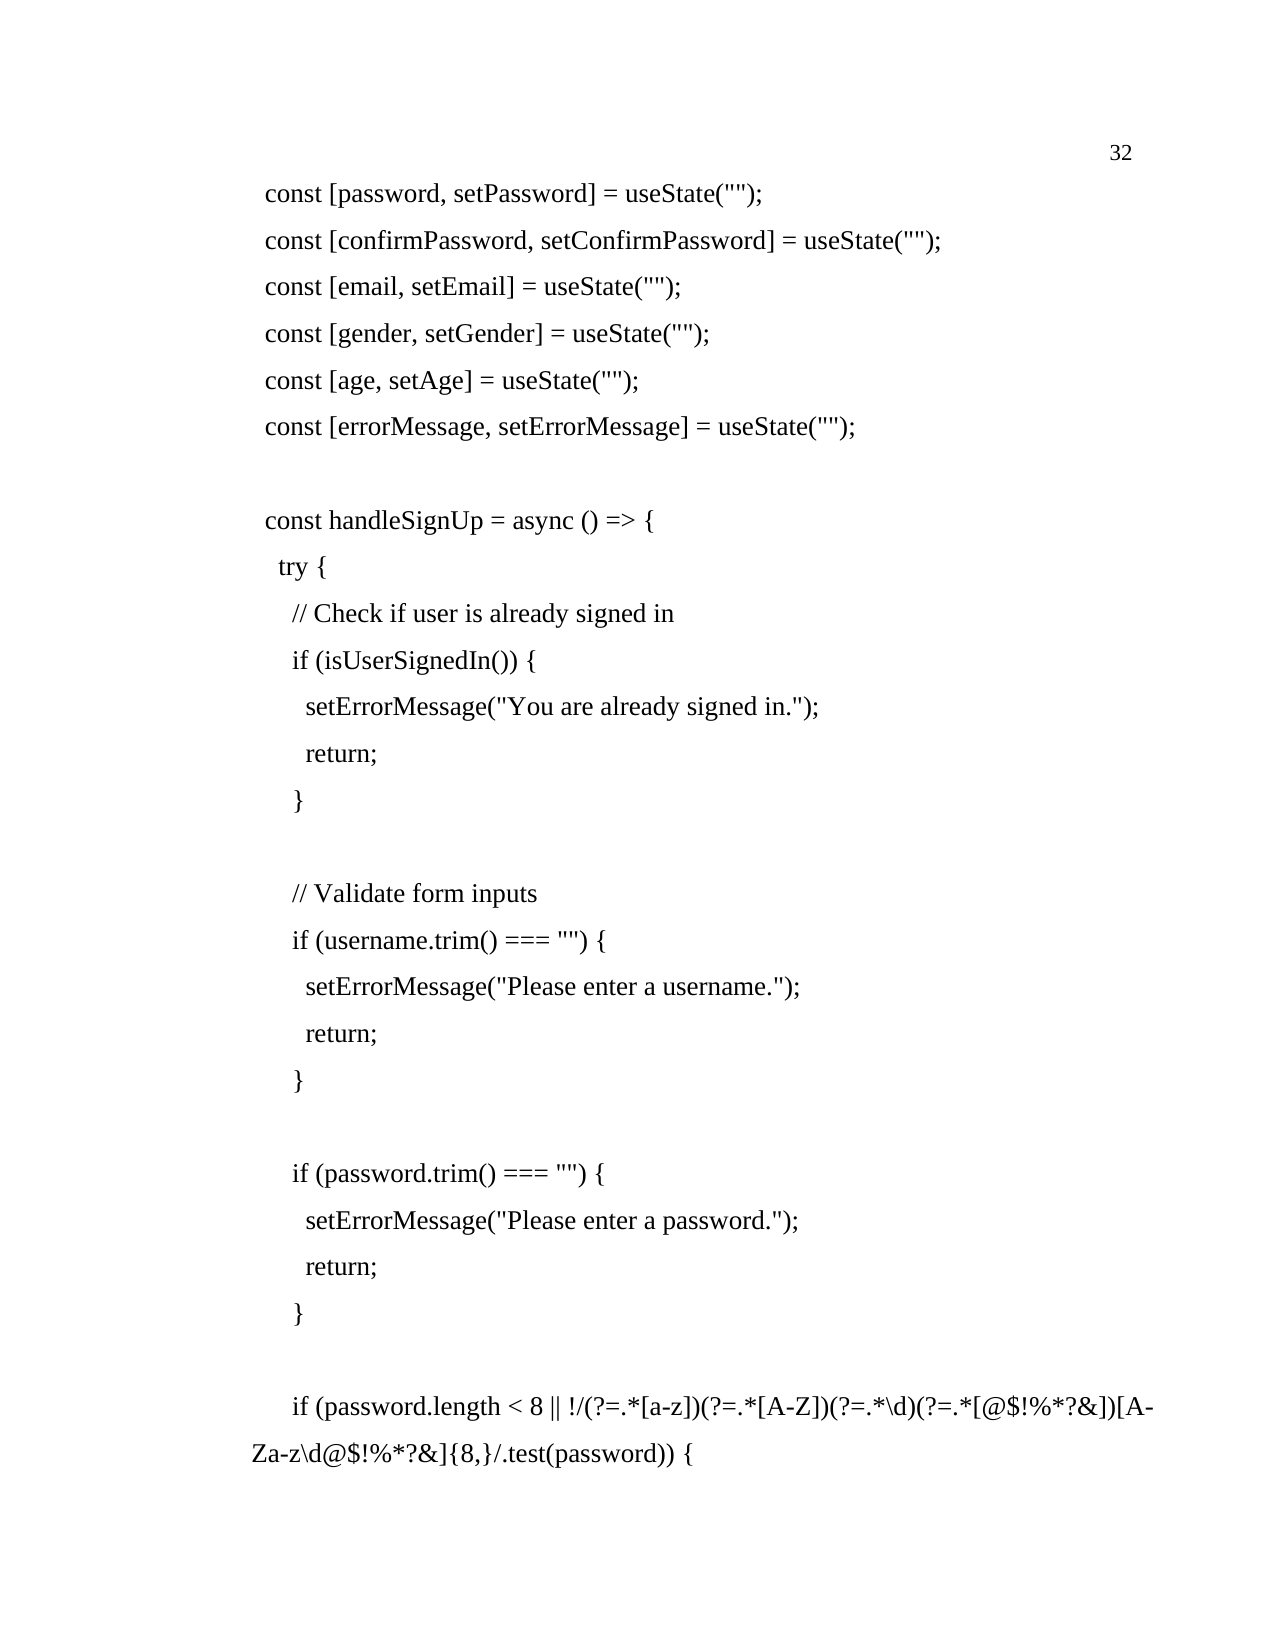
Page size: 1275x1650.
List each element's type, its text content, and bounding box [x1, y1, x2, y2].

text const [errorMessage, setErrorMessage] = useState(""); [251, 411, 1157, 442]
text const [password, setPassword] = useState(""); [251, 177, 1157, 208]
text } [251, 784, 1157, 815]
text const [confirmPassword, setConfirmPassword] = useState(""); [251, 224, 1157, 255]
text return; [251, 1251, 1157, 1282]
text if (password.length < 8 || !/(?=.*[a-z])(?=.*[A-Z])(?=.*\d)(?=.*[@$!%*?&])[A-Za-z\d@$!%*?&]{8,}/.test(password)) { [251, 1391, 1157, 1468]
text const handleSignUp = async () => { [251, 504, 1157, 535]
text if (password.trim() === "") { [251, 1157, 1157, 1188]
text try { [251, 551, 1157, 582]
text const [age, setAge] = useState(""); [251, 364, 1157, 395]
text return; [251, 1017, 1157, 1048]
text setErrorMessage("Please enter a username."); [251, 971, 1157, 1002]
text return; [251, 737, 1157, 768]
text } [251, 1297, 1157, 1328]
text if (isUserSignedIn()) { [251, 644, 1157, 675]
text if (username.trim() === "") { [251, 924, 1157, 955]
text const [gender, setGender] = useState(""); [251, 317, 1157, 348]
text // Validate form inputs [251, 877, 1157, 908]
text setErrorMessage("You are already signed in."); [251, 691, 1157, 722]
text // Check if user is already signed in [251, 597, 1157, 628]
text setErrorMessage("Please enter a password."); [251, 1204, 1157, 1235]
text } [251, 1064, 1157, 1095]
text const [email, setEmail] = useState(""); [251, 271, 1157, 302]
